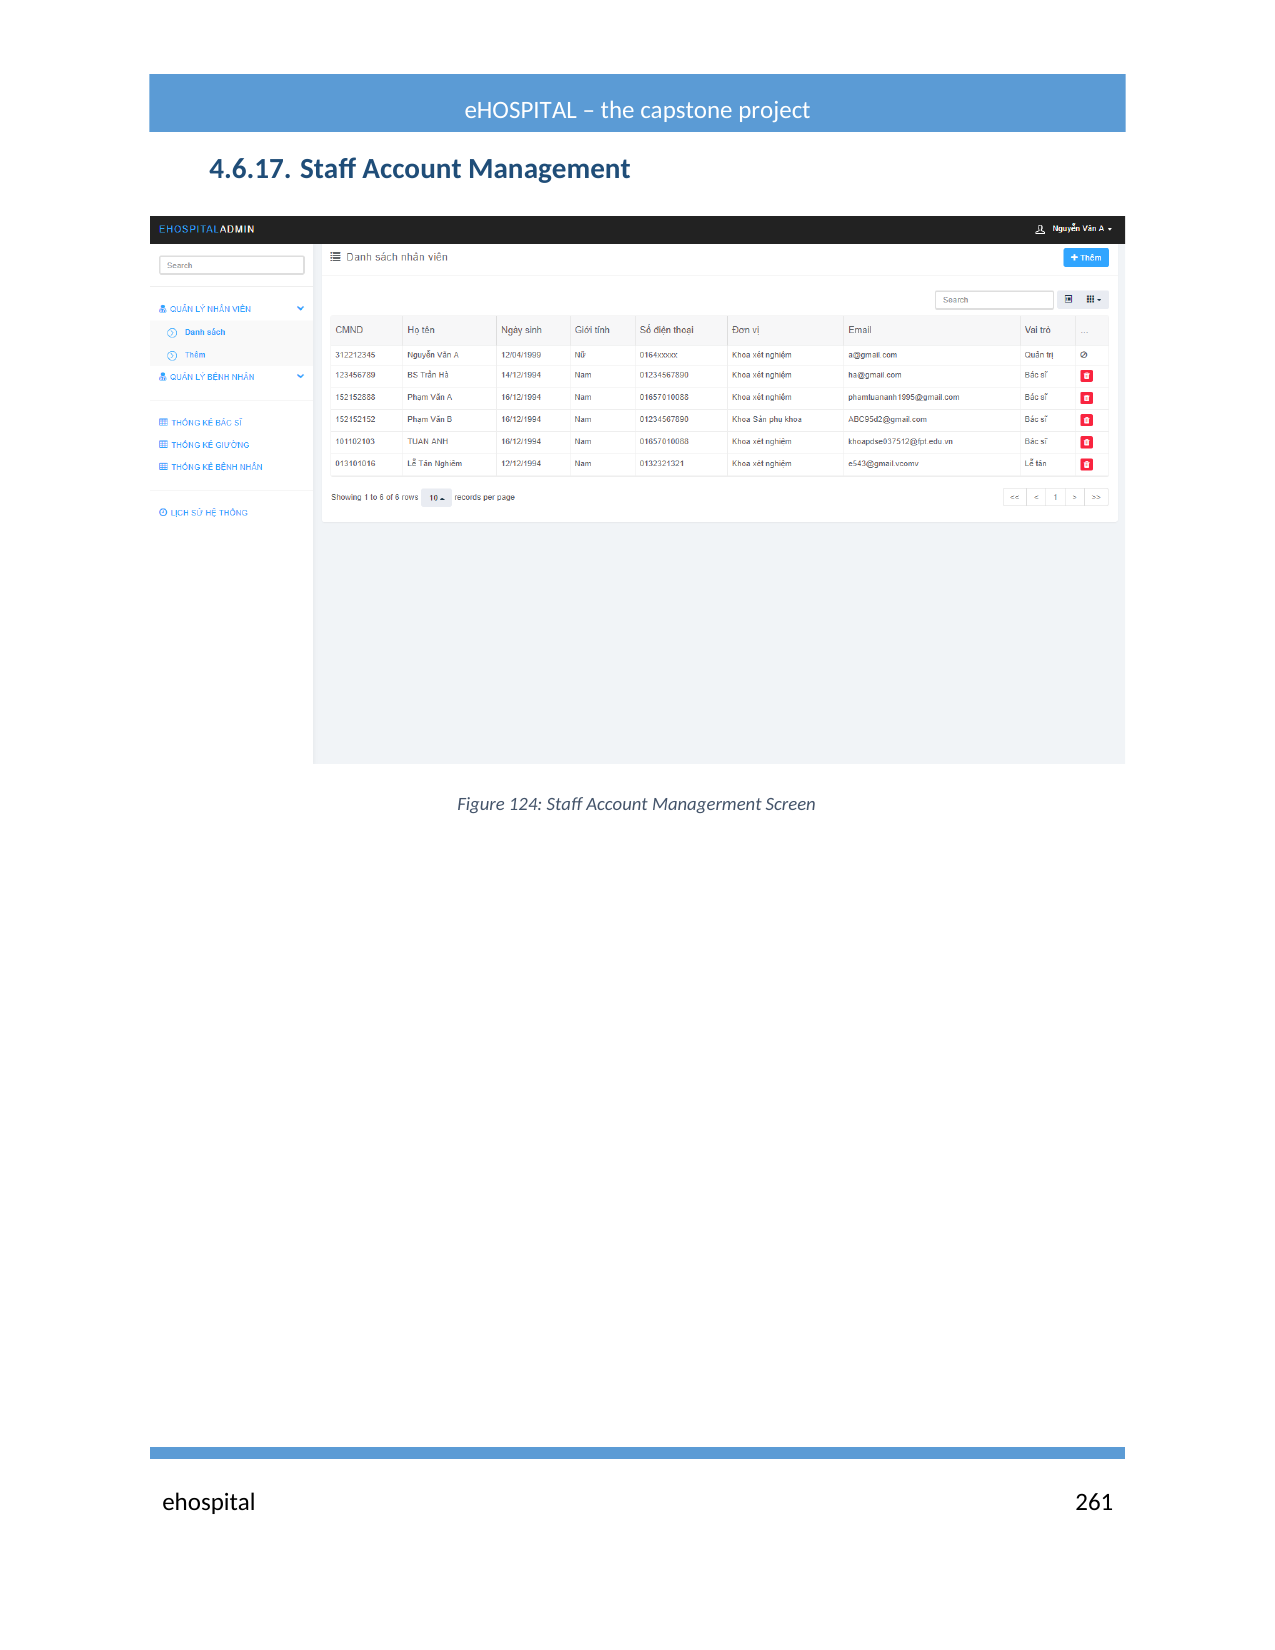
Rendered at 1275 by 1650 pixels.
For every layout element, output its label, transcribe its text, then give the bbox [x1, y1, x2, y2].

picture [150, 216, 1125, 764]
text Figure 124: Staff Account Managerment Screen [150, 792, 1125, 815]
subtitle Staff Account Management [209, 150, 1125, 186]
